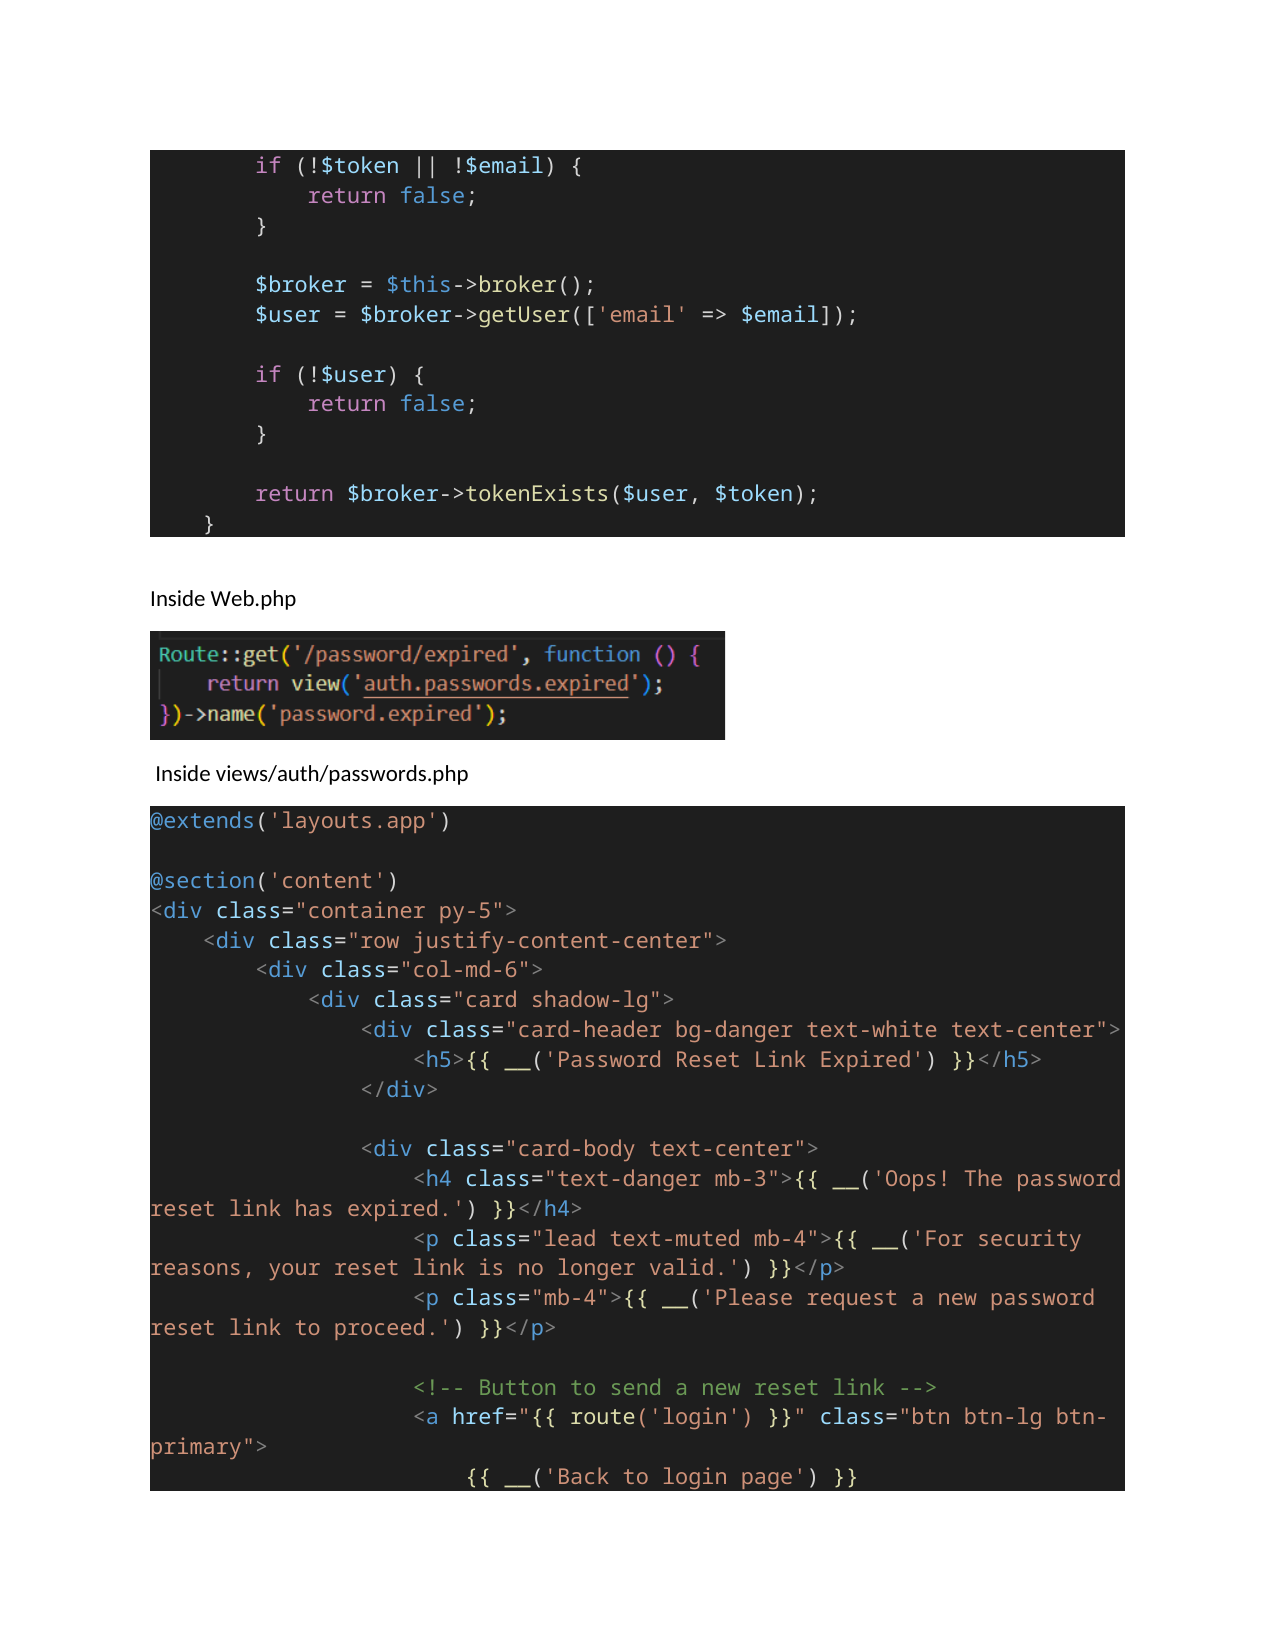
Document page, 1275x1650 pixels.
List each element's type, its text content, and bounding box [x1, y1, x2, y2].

text return false; [150, 180, 1125, 209]
text <div class="card-header bg-danger text-white text-center"> [150, 1014, 1125, 1044]
text {{ __('Back to login page') }} [150, 1461, 1125, 1491]
text <!-- Button to send a new reset link --> [150, 1372, 1125, 1401]
text <p class="mb-4">{{ __('Please request a new password reset link to proceed.') }}</p> [150, 1282, 1125, 1342]
text <div class="row justify-content-center"> [150, 925, 1125, 954]
text $broker = $this->broker(); [150, 269, 1125, 299]
text } [150, 209, 1125, 239]
text <div class="col-md-6"> [150, 954, 1125, 984]
text Inside Web.php [150, 584, 1125, 612]
picture [150, 631, 725, 740]
text </div> [150, 1074, 1125, 1103]
text <p class="lead text-muted mb-4">{{ __('For security reasons, your reset link is no longer valid.') }}</p> [150, 1223, 1125, 1282]
text <h4 class="text-danger mb-3">{{ __('Oops! The password reset link has expired.') }}</h4> [150, 1163, 1125, 1223]
text <div class="card shadow-lg"> [150, 984, 1125, 1014]
text <div class="card-body text-center"> [150, 1133, 1125, 1163]
text $user = $broker->getUser(['email' => $email]); [150, 299, 1125, 329]
text if (!$user) { [150, 358, 1125, 388]
text @extends('layouts.app') [150, 806, 1125, 835]
text } [150, 418, 1125, 448]
text <div class="container py-5"> [150, 895, 1125, 925]
text Inside views/auth/passwords.php [150, 759, 1125, 787]
text @section('content') [150, 865, 1125, 895]
text <a href="{{ route('login') }}" class="btn btn-lg btn-primary"> [150, 1401, 1125, 1461]
text } [150, 507, 1125, 537]
text return $broker->tokenExists($user, $token); [150, 478, 1125, 507]
text <h5>{{ __('Password Reset Link Expired') }}</h5> [150, 1044, 1125, 1074]
text return false; [150, 388, 1125, 418]
text if (!$token || !$email) { [150, 150, 1125, 180]
